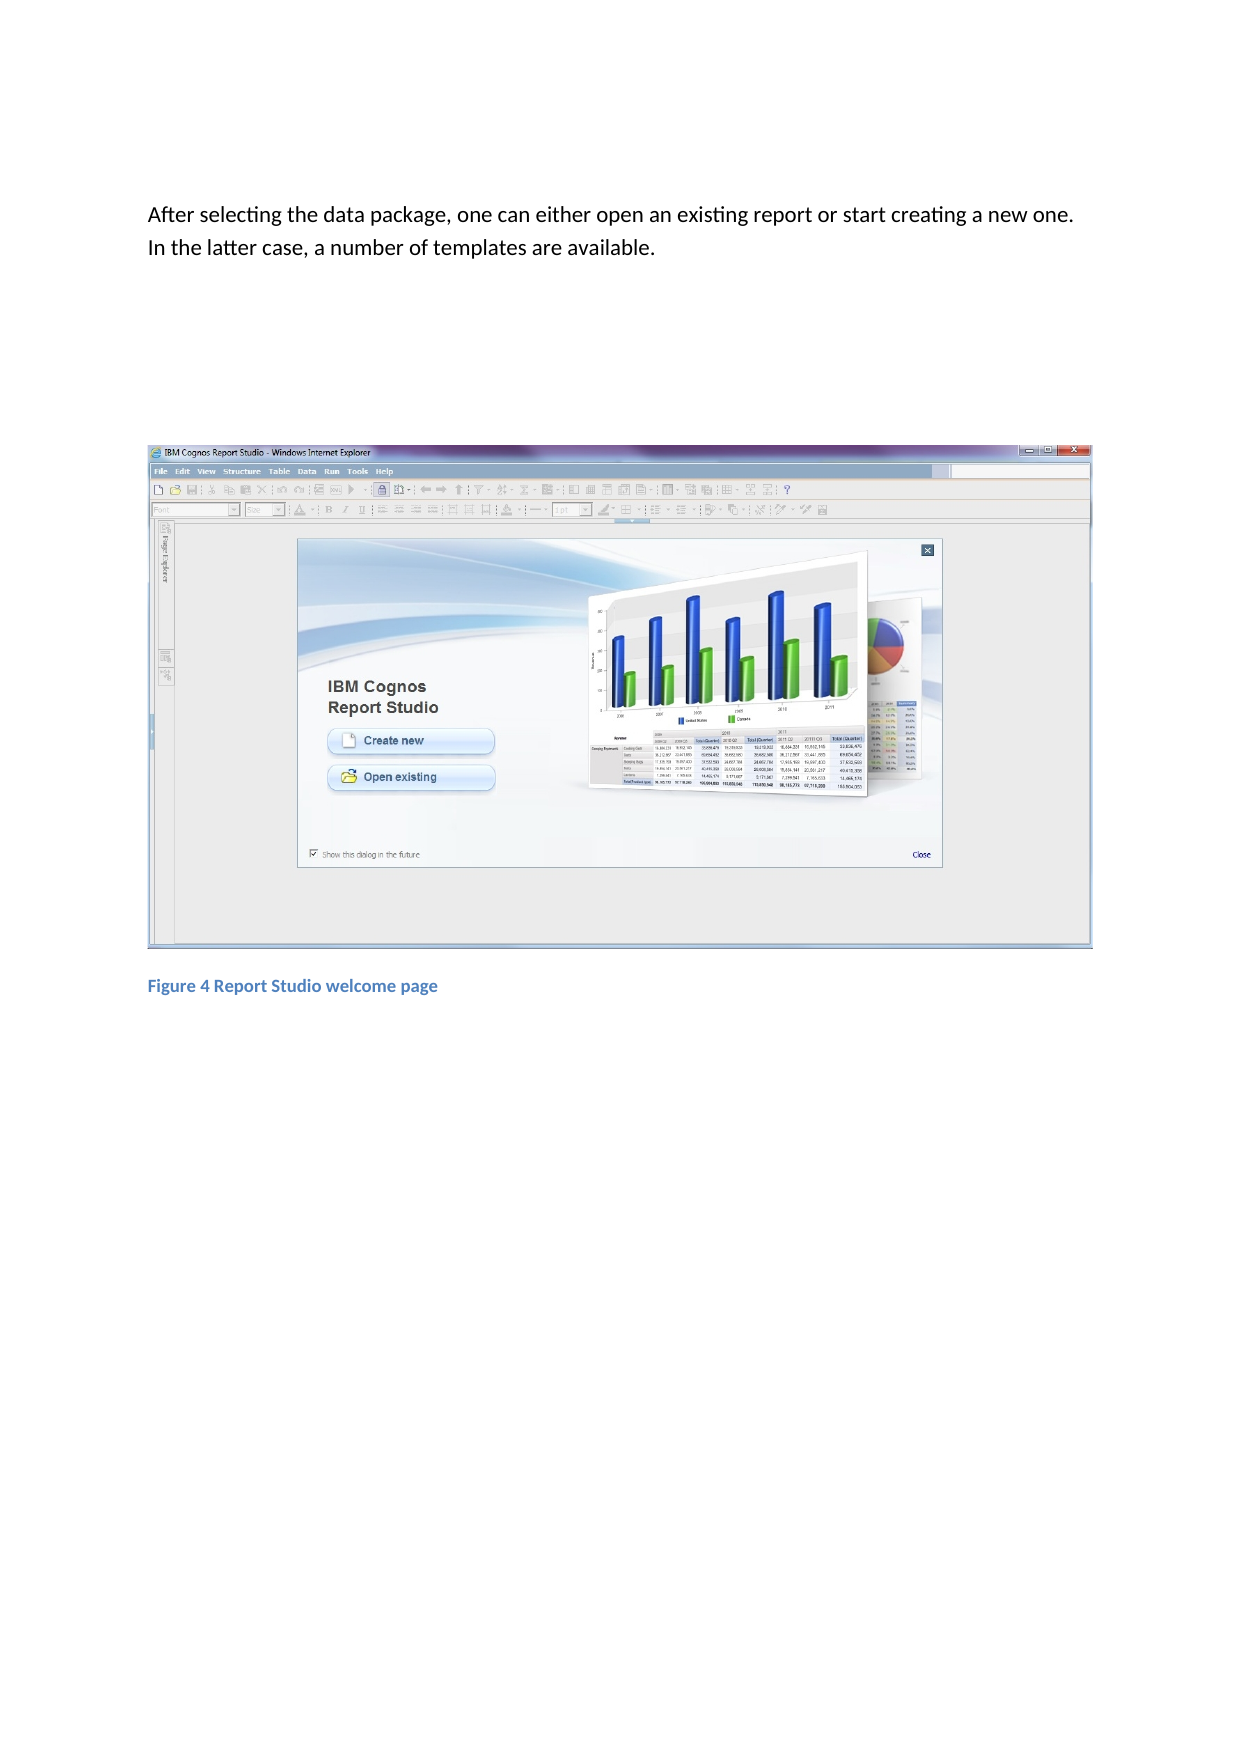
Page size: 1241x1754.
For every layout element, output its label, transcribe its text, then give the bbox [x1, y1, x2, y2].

text After selecting the data package, one can either open an existing report or start creating a new one. In the latter case, a number of templates are available. [148, 201, 1093, 261]
picture [147, 445, 1093, 949]
